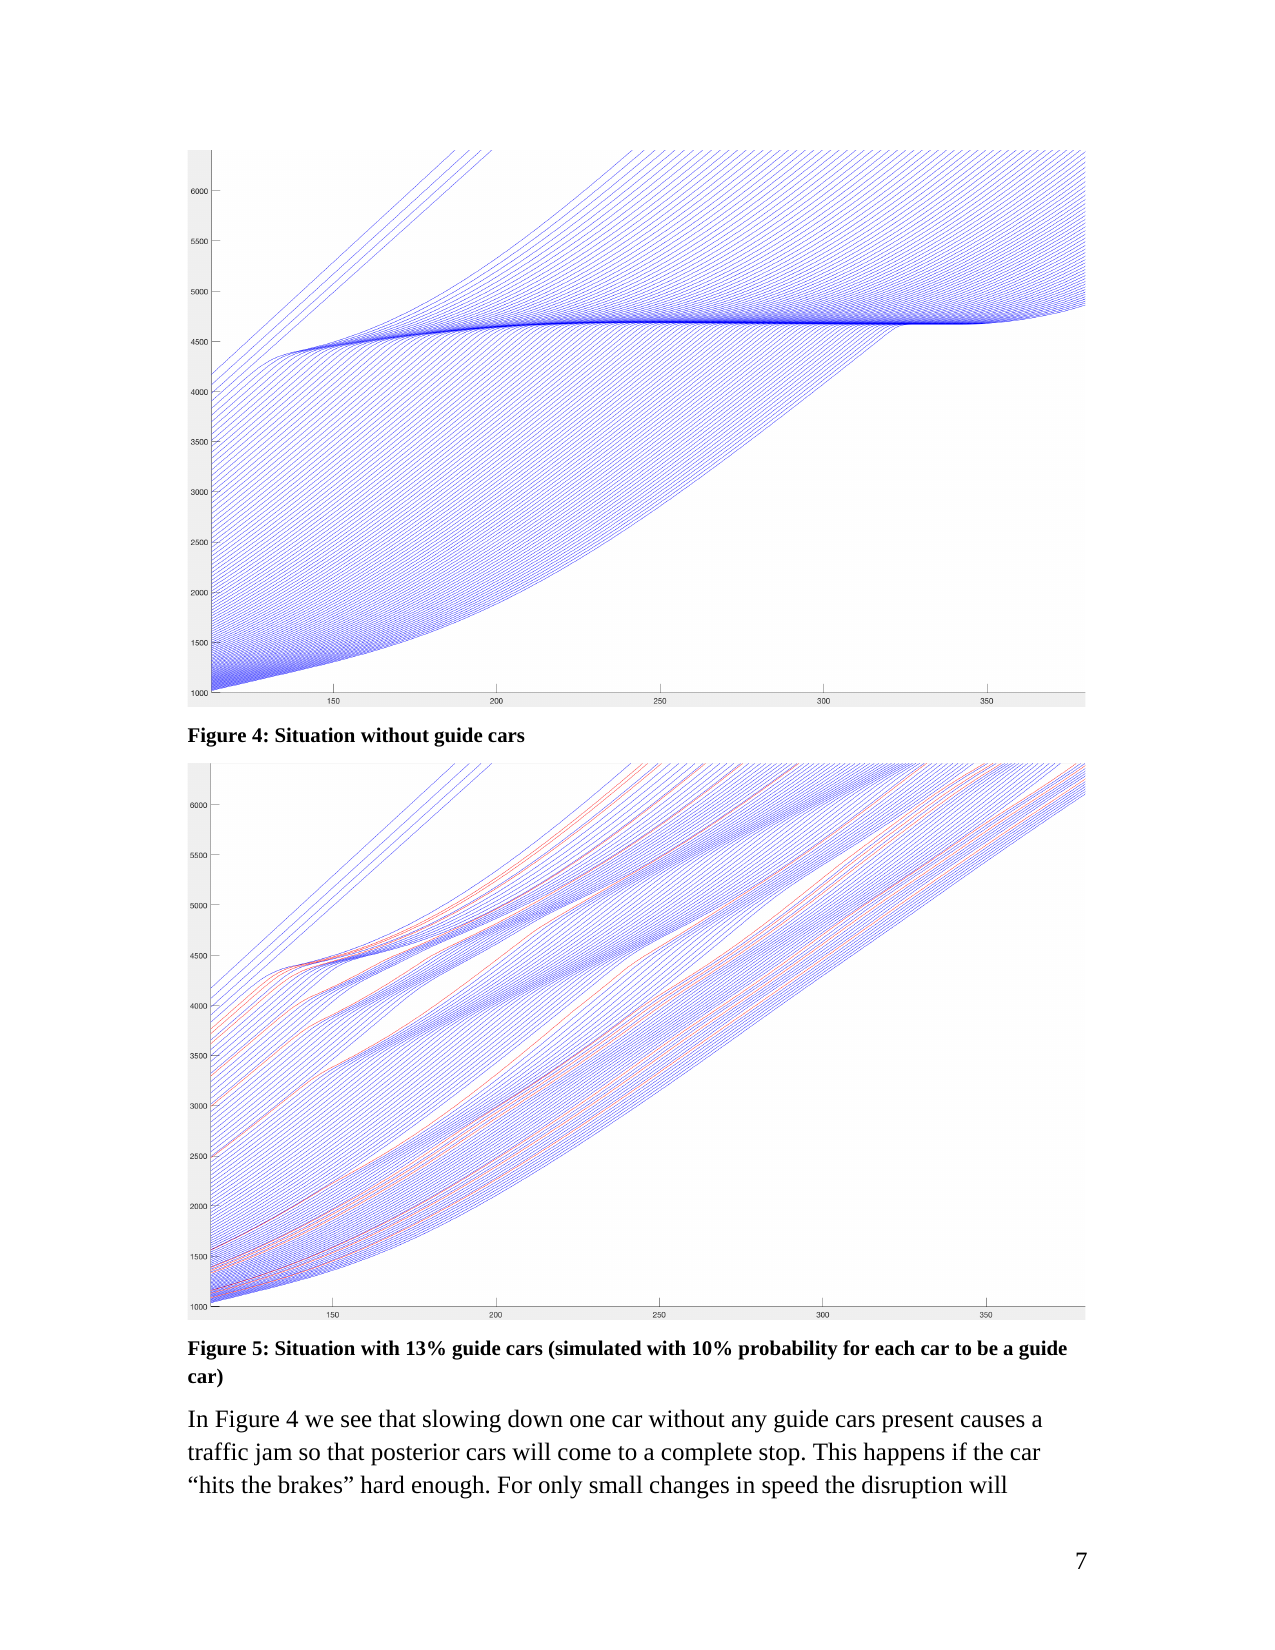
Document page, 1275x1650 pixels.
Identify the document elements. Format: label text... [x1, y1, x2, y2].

picture [187, 150, 1086, 707]
text Figure 4: Situation without guide cars [187, 723, 1087, 747]
picture [187, 763, 1086, 1320]
text Figure 5: Situation with 13% guide cars (simulated with 10% probability for each car to be a guide car) [187, 1336, 1087, 1388]
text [187, 1404, 1087, 1499]
